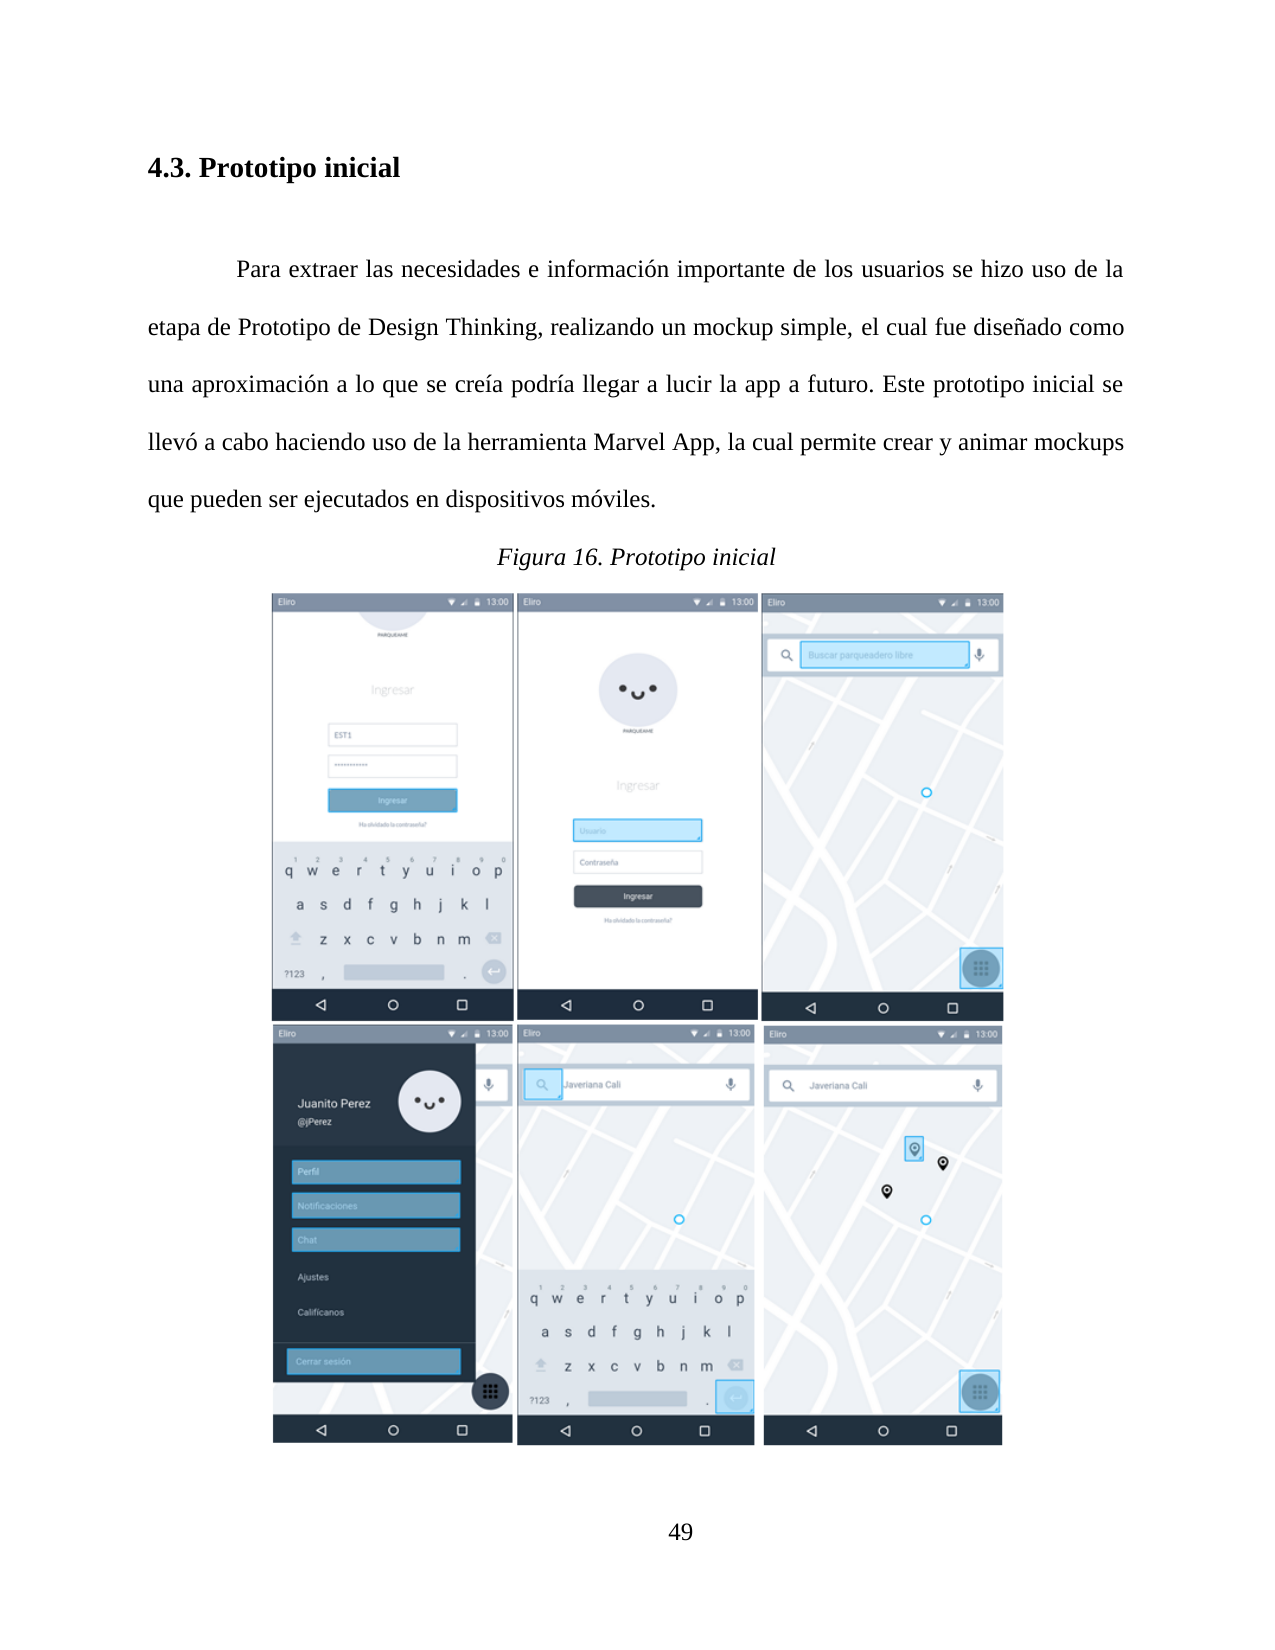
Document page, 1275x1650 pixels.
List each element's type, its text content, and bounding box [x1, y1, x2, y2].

picture [266, 591, 1007, 1450]
text Para extraer las necesidades e información importante de los usuarios se hizo uso de la etapa de Prototipo de Design Thinking, realizando un mockup simple, el cual fue diseñado como una aproximación a lo que se creía podría llegar a lucir la app a futuro. Este prototipo inicial se llevó a cabo haciendo uso de la herramienta Marvel App, la cual permite crear y animar mockups que pueden ser ejecutados en dispositivos móviles. [148, 254, 1125, 513]
text Figura 16. Prototipo inicial [148, 542, 1125, 571]
subtitle 4.3. Prototipo inicial [148, 150, 1125, 183]
